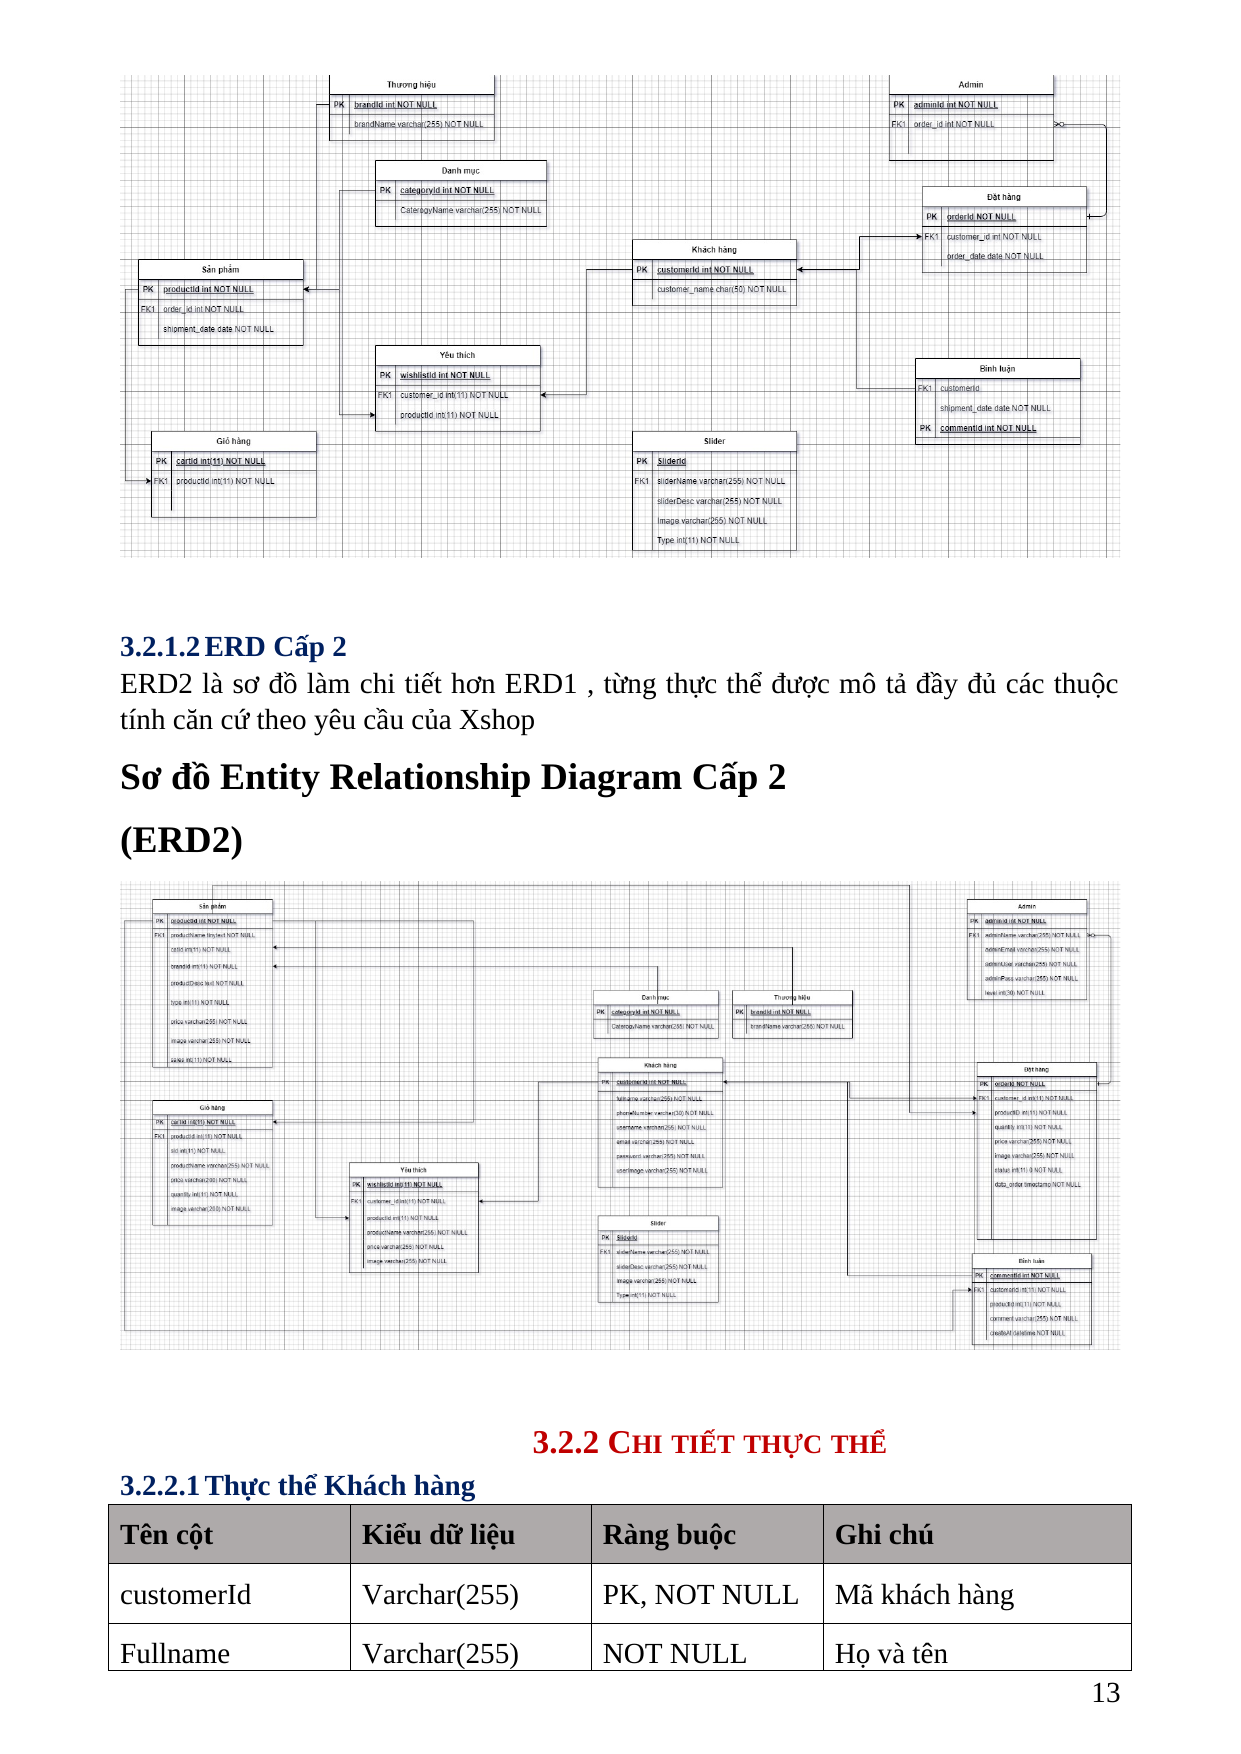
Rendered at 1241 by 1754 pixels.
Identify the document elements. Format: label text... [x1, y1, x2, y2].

subtitle ERD Cấp 2 [120, 629, 1120, 663]
table_cell Varchar(255) [351, 1564, 591, 1623]
table_header Ràng buộc [592, 1505, 823, 1563]
text Sơ đồ Entity Relationship Diagram Cấp 2 [120, 755, 1120, 798]
table_header Ghi chú [824, 1505, 1131, 1563]
table_header Kiểu dữ liệu [351, 1505, 591, 1563]
subtitle Chi tiết thực thể [532, 1422, 1120, 1460]
table_cell customerId [109, 1564, 350, 1623]
table_cell Fullname [109, 1624, 350, 1670]
table_cell Mã khách hàng [824, 1564, 1131, 1623]
table_header Tên cột [109, 1505, 350, 1563]
text ERD2 là sơ đồ làm chi tiết hơn ERD1 , từng thực thể được mô tả đầy đủ các thuộc tính căn cứ theo yêu cầu của Xshop [120, 666, 1120, 735]
text (ERD2) [120, 818, 1120, 861]
subtitle Thực thể Khách hàng [120, 1468, 1120, 1501]
table_cell Họ và tên [824, 1624, 1131, 1670]
table_cell NOT NULL [592, 1624, 823, 1670]
table_cell PK, NOT NULL [592, 1564, 823, 1623]
table_cell Varchar(255) [351, 1624, 591, 1670]
picture [120, 75, 1121, 558]
picture [120, 881, 1121, 1350]
